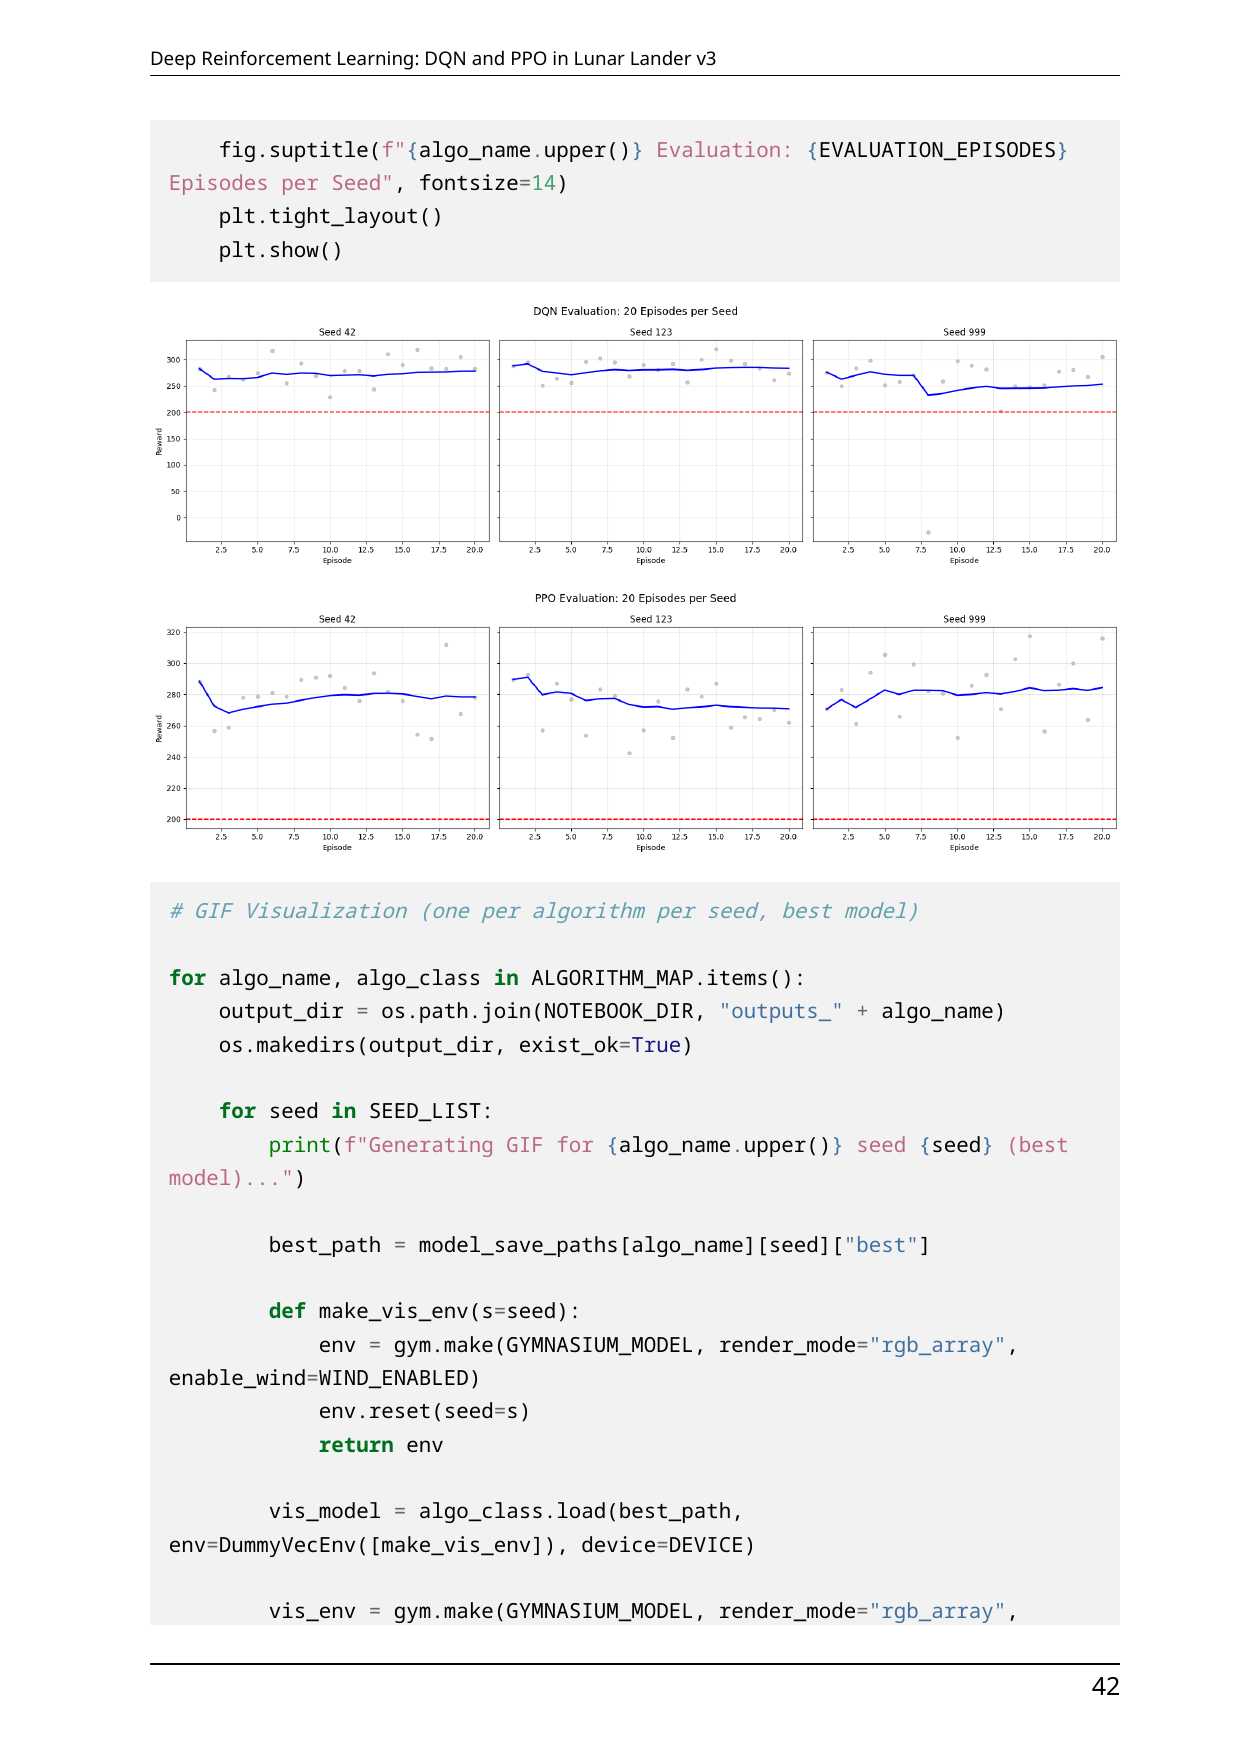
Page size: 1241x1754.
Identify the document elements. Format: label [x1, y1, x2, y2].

text [150, 882, 1120, 1625]
picture [150, 301, 1121, 570]
picture [150, 588, 1121, 857]
text [150, 120, 1120, 282]
